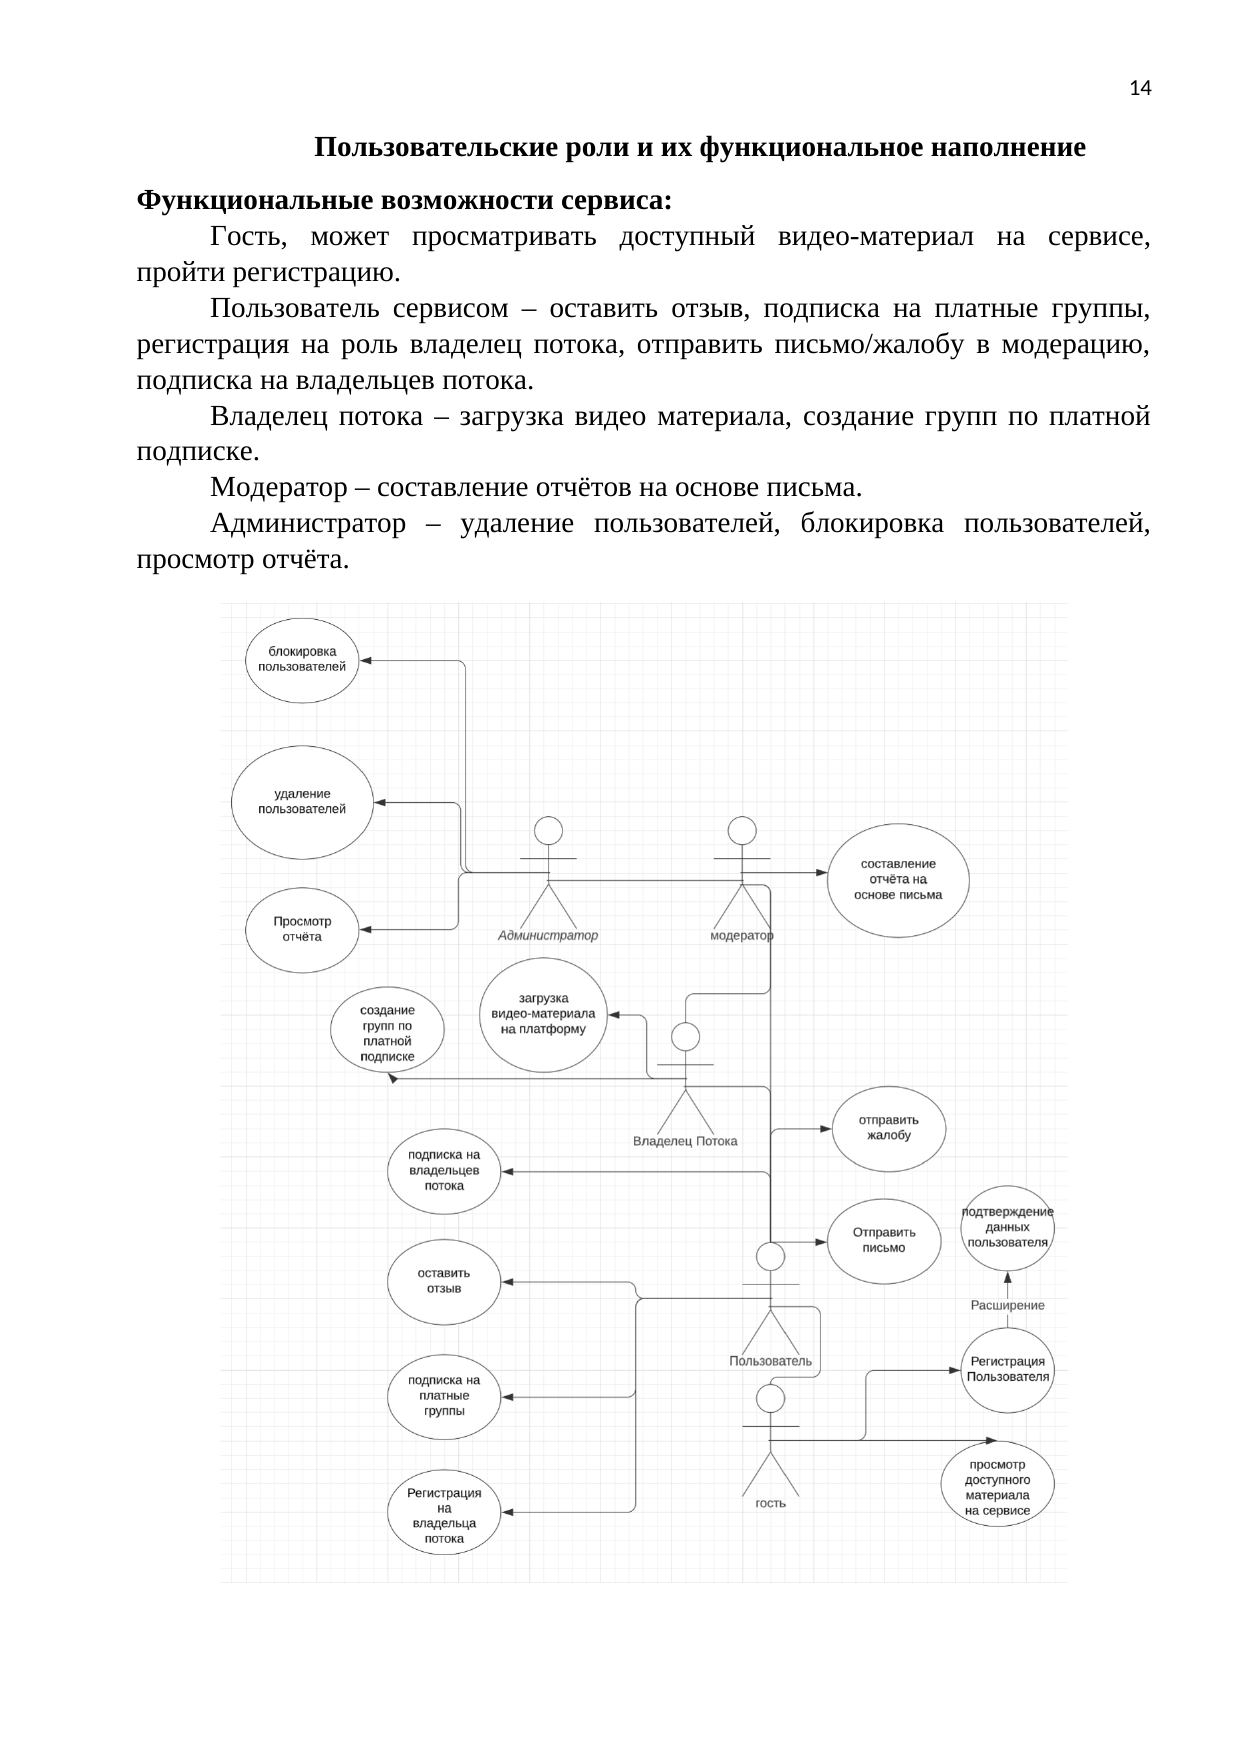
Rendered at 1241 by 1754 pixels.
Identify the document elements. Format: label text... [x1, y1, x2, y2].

list Модератор – составление отчётов на основе письма. [136, 469, 1152, 503]
text Администратор – удаление пользователей, блокировка пользователей, просмотр отчёта. [136, 505, 1152, 575]
text Функциональные возможности сервиса: [136, 182, 1152, 216]
list Гость, может просматривать доступный видео-материал на сервисе, пройти регистрацию. [136, 218, 1152, 288]
list Пользовательские роли и их функциональное наполнение [249, 129, 1152, 163]
list Пользователь сервисом – оставить отзыв, подписка на платные группы, регистрация на роль владелец потока, отправить письмо/жалобу в модерацию, подписка на владельцев потока. [136, 290, 1152, 395]
list Владелец потока – загрузка видео материала, создание групп по платной подписке. [136, 398, 1152, 467]
picture [220, 602, 1068, 1583]
